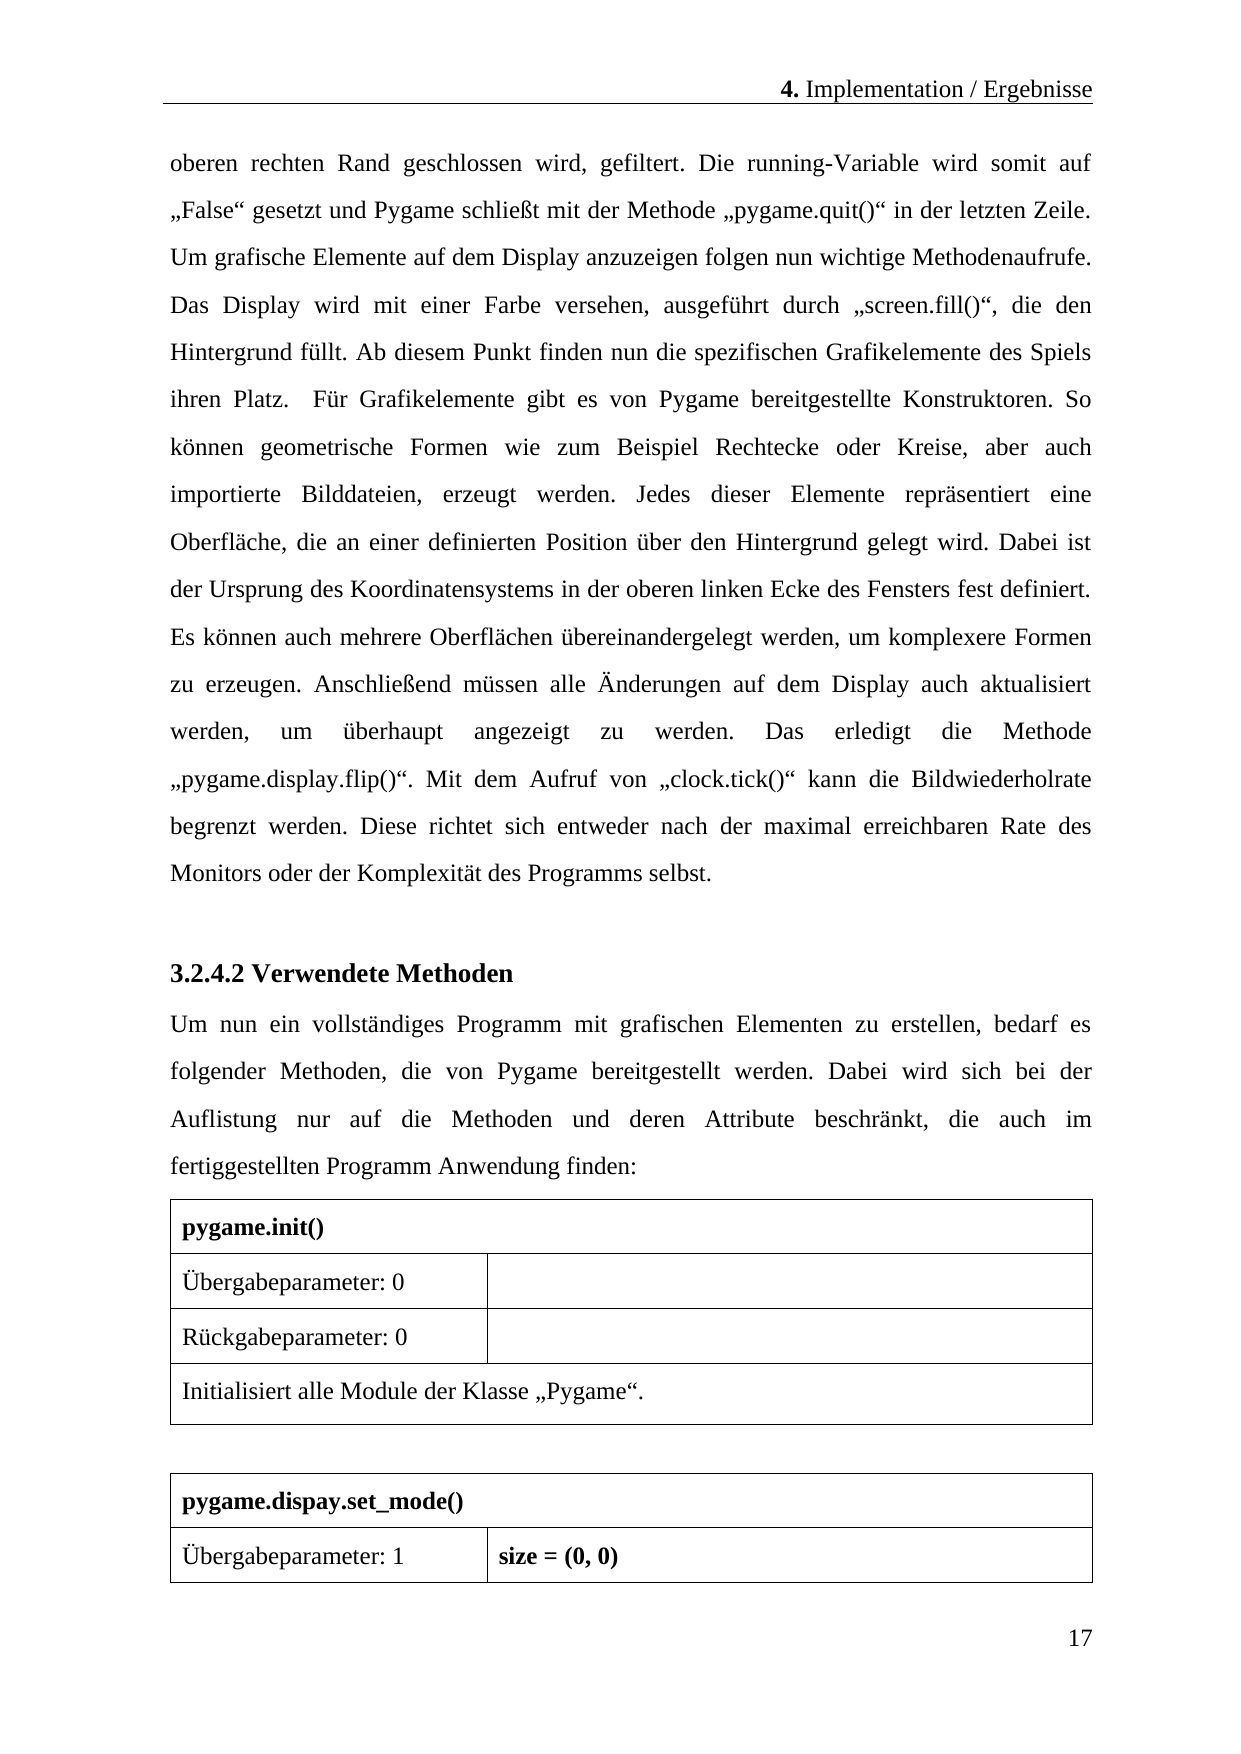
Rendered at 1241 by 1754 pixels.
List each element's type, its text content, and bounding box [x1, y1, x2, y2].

table_cell Rückgabeparameter: 0 [171, 1309, 487, 1363]
table_cell Initialisiert alle Module der Klasse „Pygame“. [171, 1364, 1092, 1424]
subtitle 3.2.4.2 Verwendete Methoden [170, 957, 1093, 989]
table_header pygame.init() [171, 1200, 1092, 1253]
table_cell size = (0, 0) [488, 1528, 1092, 1582]
text Um nun ein vollständiges Programm mit grafischen Elementen zu erstellen, bedarf es folgender Methoden, die von Pygame bereitgestellt werden. Dabei wird sich bei der Auflistung nur auf die Methoden und deren Attribute beschränkt, die auch im fertiggestellten Programm Anwendung finden: [170, 1009, 1093, 1180]
table_cell Übergabeparameter: 1 [171, 1528, 487, 1582]
table_cell Übergabeparameter: 0 [171, 1254, 487, 1308]
table_cell [488, 1309, 1092, 1363]
table_cell [488, 1254, 1092, 1308]
table_header pygame.dispay.set_mode() [171, 1474, 1092, 1527]
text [170, 148, 1093, 887]
